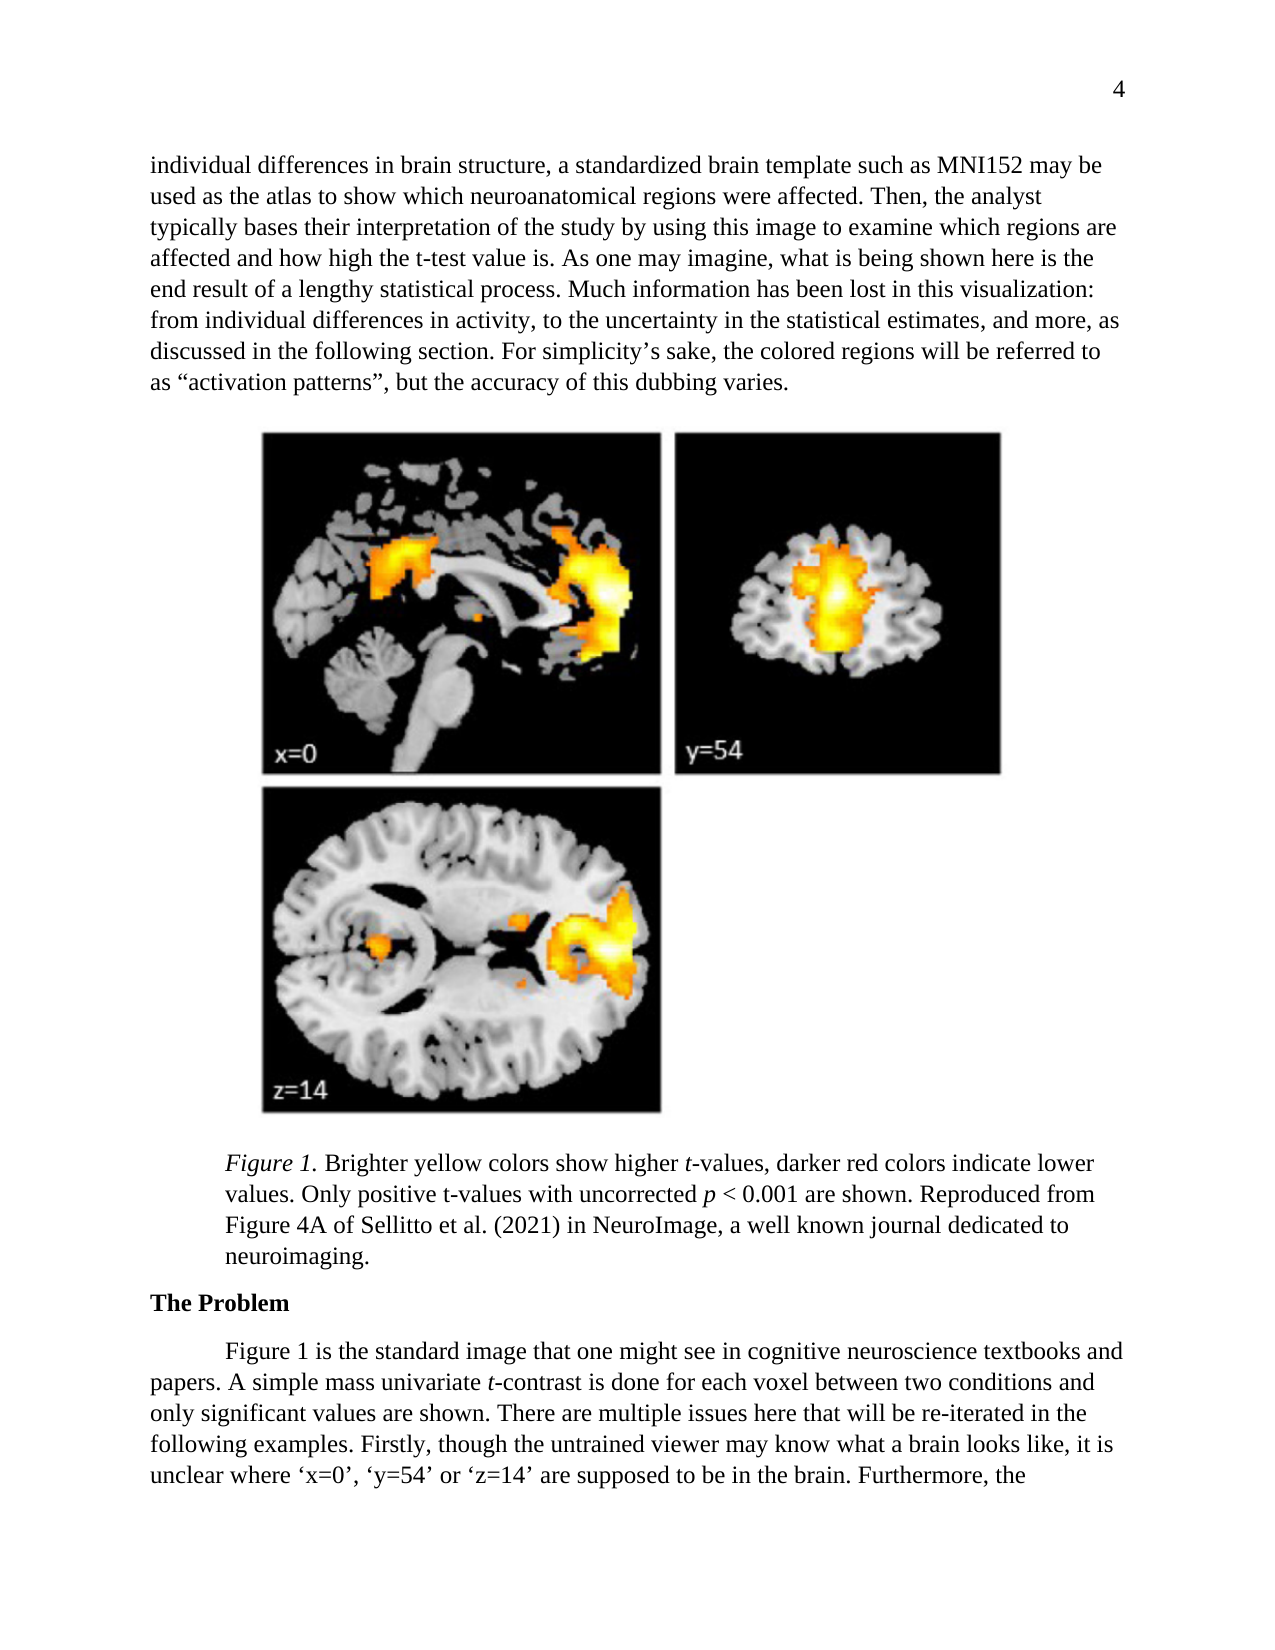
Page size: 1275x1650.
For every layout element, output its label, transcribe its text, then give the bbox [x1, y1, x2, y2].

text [150, 150, 1125, 396]
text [150, 1336, 1125, 1489]
text Figure 1. Brighter yellow colors show higher t-values, darker red colors indicate lower values. Only positive t-values with uncorrected p < 0.001 are shown. Reproduced from Figure 4A of Sellitto et al. (2021) in NeuroImage, a well known journal dedicated to neuroimaging. [225, 1148, 1125, 1269]
text The Problem [150, 1288, 1125, 1317]
picture [256, 415, 1019, 1129]
